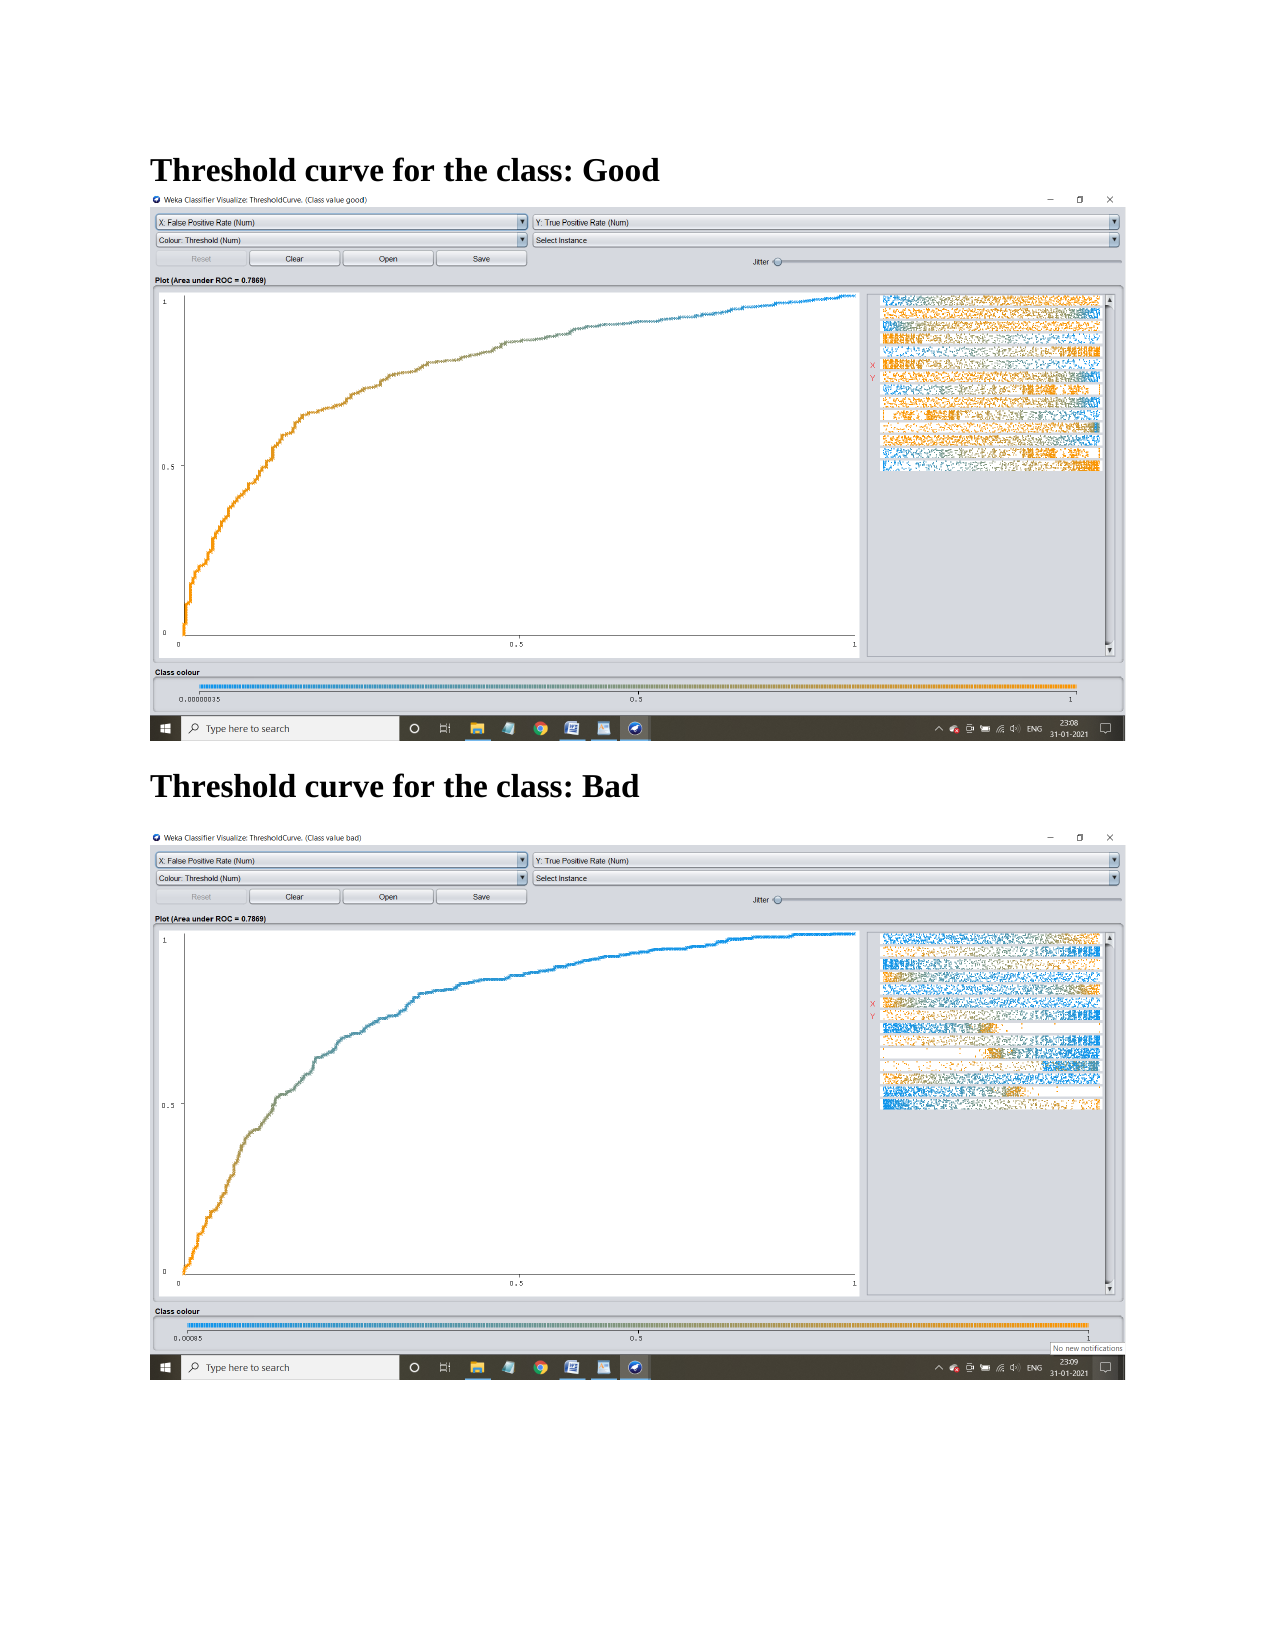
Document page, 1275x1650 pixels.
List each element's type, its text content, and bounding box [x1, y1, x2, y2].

text Threshold curve for the class: Good [150, 150, 1125, 192]
picture [150, 830, 1125, 1380]
text Threshold curve for the class: Bad [150, 766, 1125, 804]
picture [150, 192, 1125, 741]
